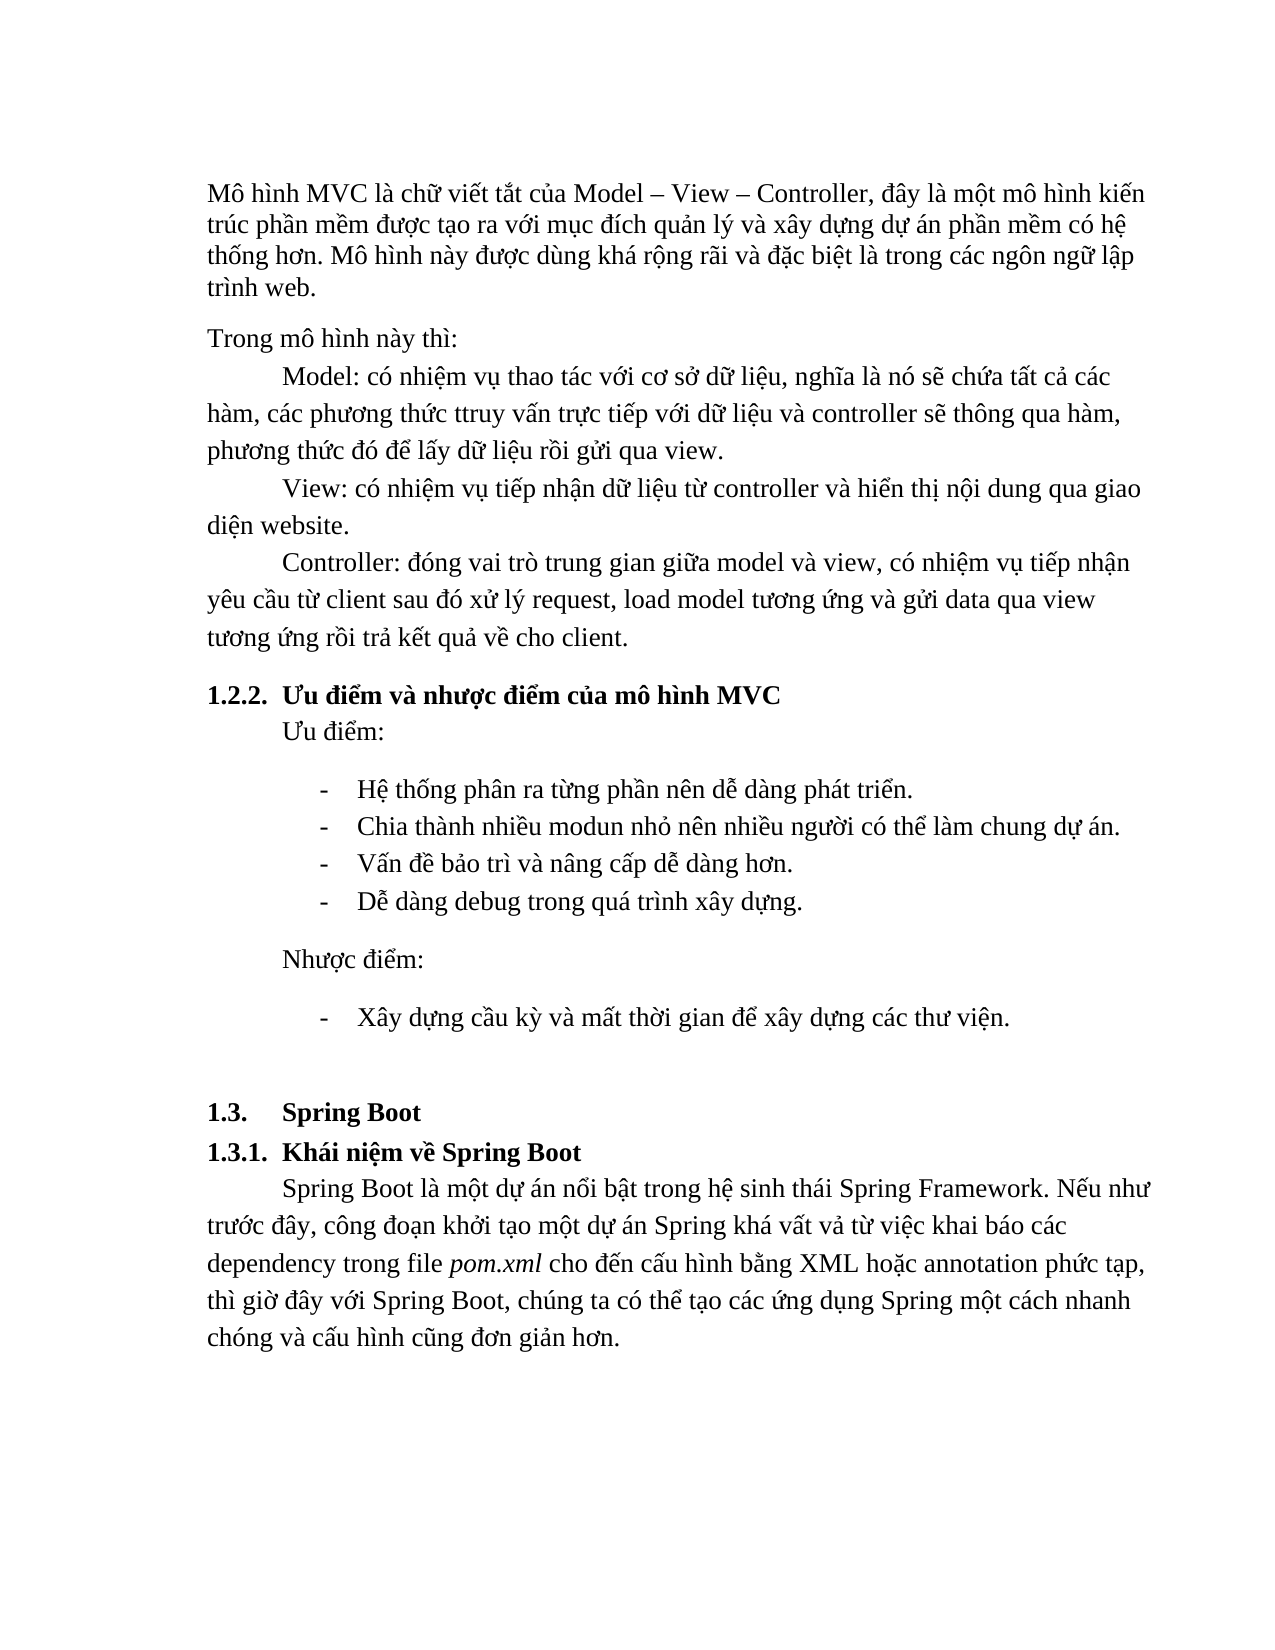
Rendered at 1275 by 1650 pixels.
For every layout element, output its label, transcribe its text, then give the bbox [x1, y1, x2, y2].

list Xây dựng cầu kỳ và mất thời gian để xây dựng các thư viện. [319, 1001, 1157, 1032]
list Hệ thống phân ra từng phần nên dễ dàng phát triển. [319, 773, 1157, 804]
text Ưu điểm: [207, 715, 1157, 746]
text Model: có nhiệm vụ thao tác với cơ sở dữ liệu, nghĩa là nó sẽ chứa tất cả các hàm, các phương thức ttruy vấn trực tiếp với dữ liệu và controller sẽ thông qua hàm, phương thức đó để lấy dữ liệu rồi gửi qua view. [207, 360, 1157, 466]
text Nhược điểm: [207, 943, 1157, 974]
text Mô hình MVC là chữ viết tắt của Model – View – Controller, đây là một mô hình kiến trúc phần mềm được tạo ra với mục đích quản lý và xây dựng dự án phần mềm có hệ thống hơn. Mô hình này được dùng khá rộng rãi và đặc biệt là trong các ngôn ngữ lập trình web. [207, 177, 1157, 302]
text Trong mô hình này thì: [207, 323, 1157, 354]
subtitle Spring Boot [207, 1096, 1157, 1128]
list Dễ dàng debug trong quá trình xây dựng. [319, 885, 1157, 916]
text View: có nhiệm vụ tiếp nhận dữ liệu từ controller và hiển thị nội dung qua giao diện website. [207, 472, 1157, 540]
subtitle Khái niệm về Spring Boot [207, 1136, 1157, 1167]
text Spring Boot là một dự án nổi bật trong hệ sinh thái Spring Framework. Nếu như trước đây, công đoạn khởi tạo một dự án Spring khá vất vả từ việc khai báo các dependency trong file pom.xml cho đến cấu hình bằng XML hoặc annotation phức tạp, thì giờ đây với Spring Boot, chúng ta có thể tạo các ứng dụng Spring một cách nhanh chóng và cấu hình cũng đơn giản hơn. [207, 1172, 1157, 1352]
list Vấn đề bảo trì và nâng cấp dễ dàng hơn. [319, 847, 1157, 879]
subtitle Ưu điểm và nhược điểm của mô hình MVC [207, 679, 1157, 710]
list Chia thành nhiều modun nhỏ nên nhiều người có thể làm chung dự án. [319, 810, 1157, 841]
text Controller: đóng vai trò trung gian giữa model và view, có nhiệm vụ tiếp nhận yêu cầu từ client sau đó xử lý request, load model tương ứng và gửi data qua view tương ứng rồi trả kết quả về cho client. [207, 546, 1157, 652]
